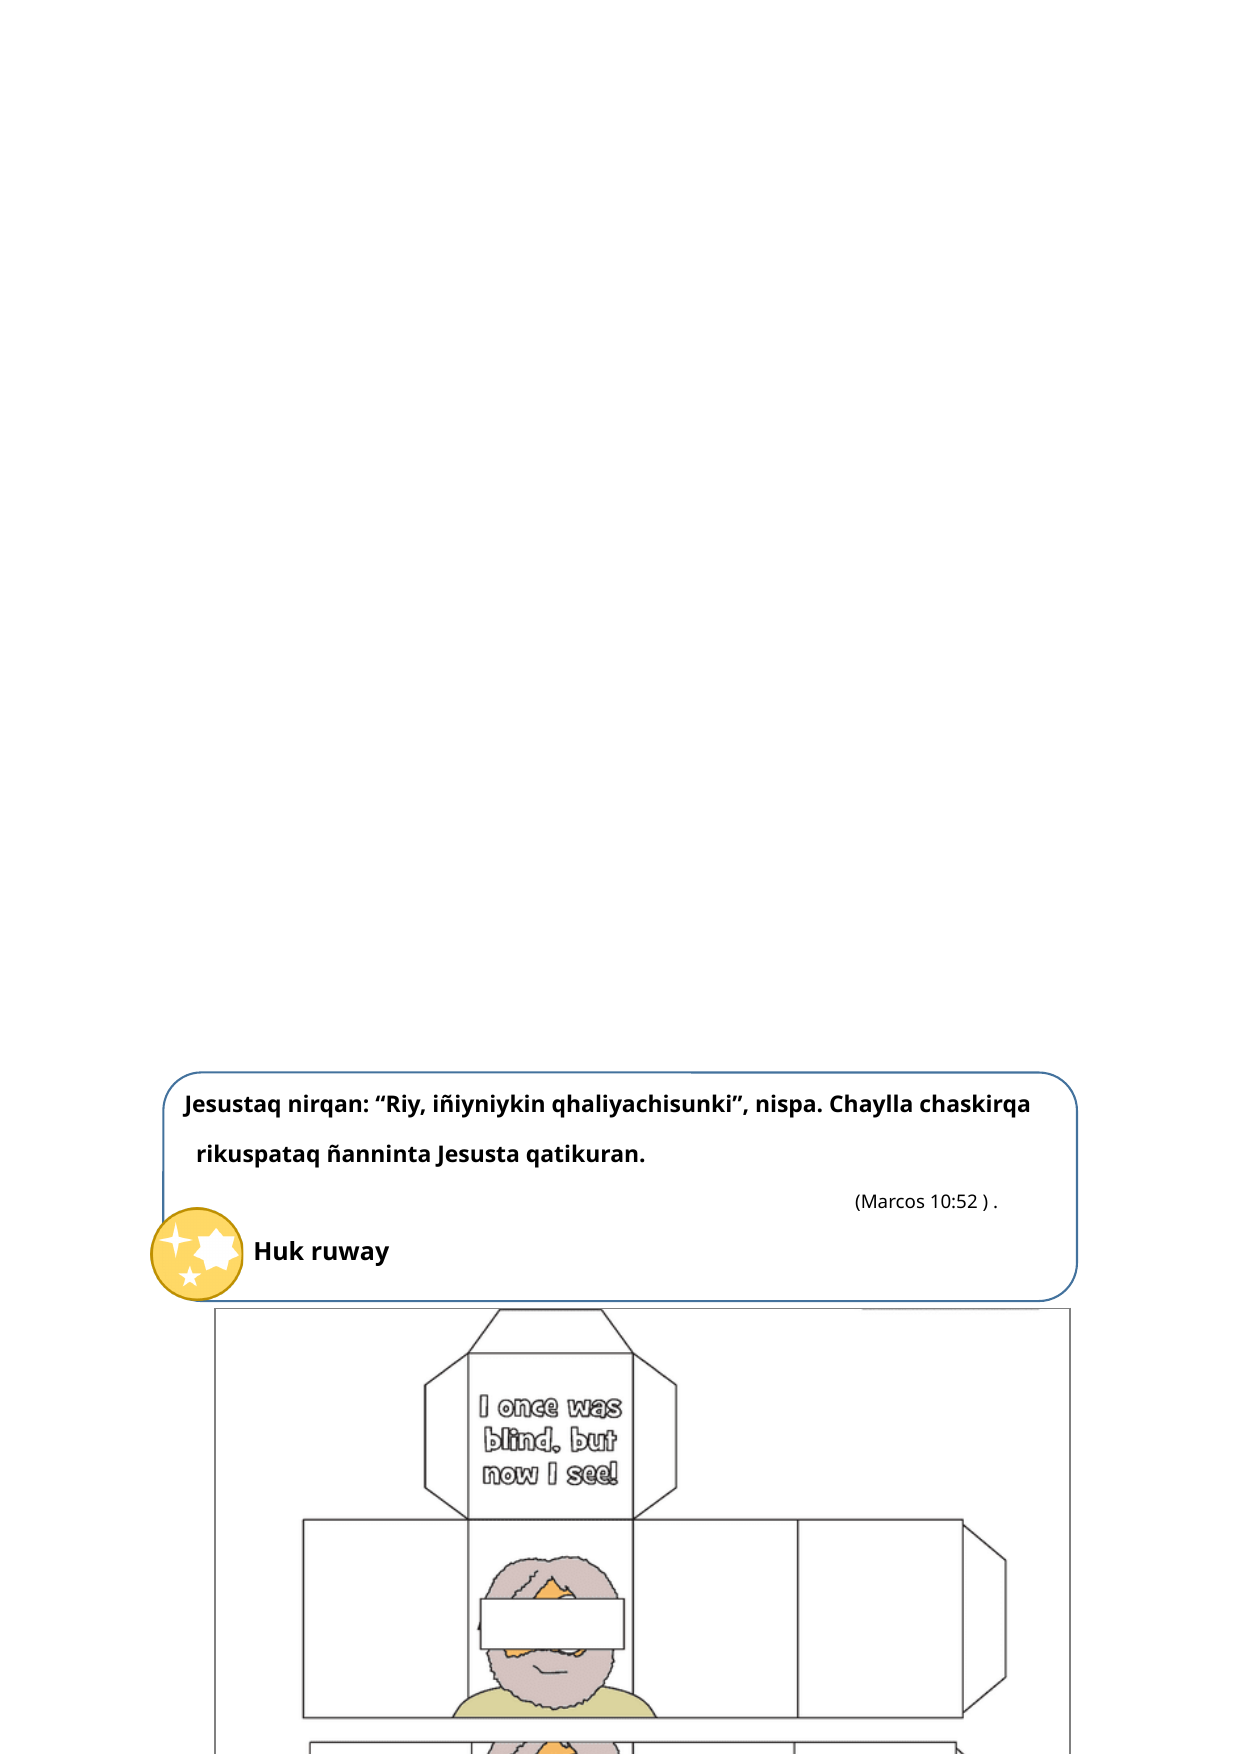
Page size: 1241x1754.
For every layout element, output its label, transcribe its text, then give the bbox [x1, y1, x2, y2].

text Jesustaq nirqan: “Riy, iñiyniykin qhaliyachisunki”, nispa. Chaylla chaskirqa [150, 1088, 1090, 1119]
text Huk ruway [244, 1233, 1090, 1267]
text rikuspataq ñanninta Jesusta qatikuran. [150, 1138, 1090, 1169]
picture [216, 1309, 1069, 1754]
picture [150, 1207, 244, 1301]
text (Marcos 10:52 ) . [150, 1188, 1090, 1214]
